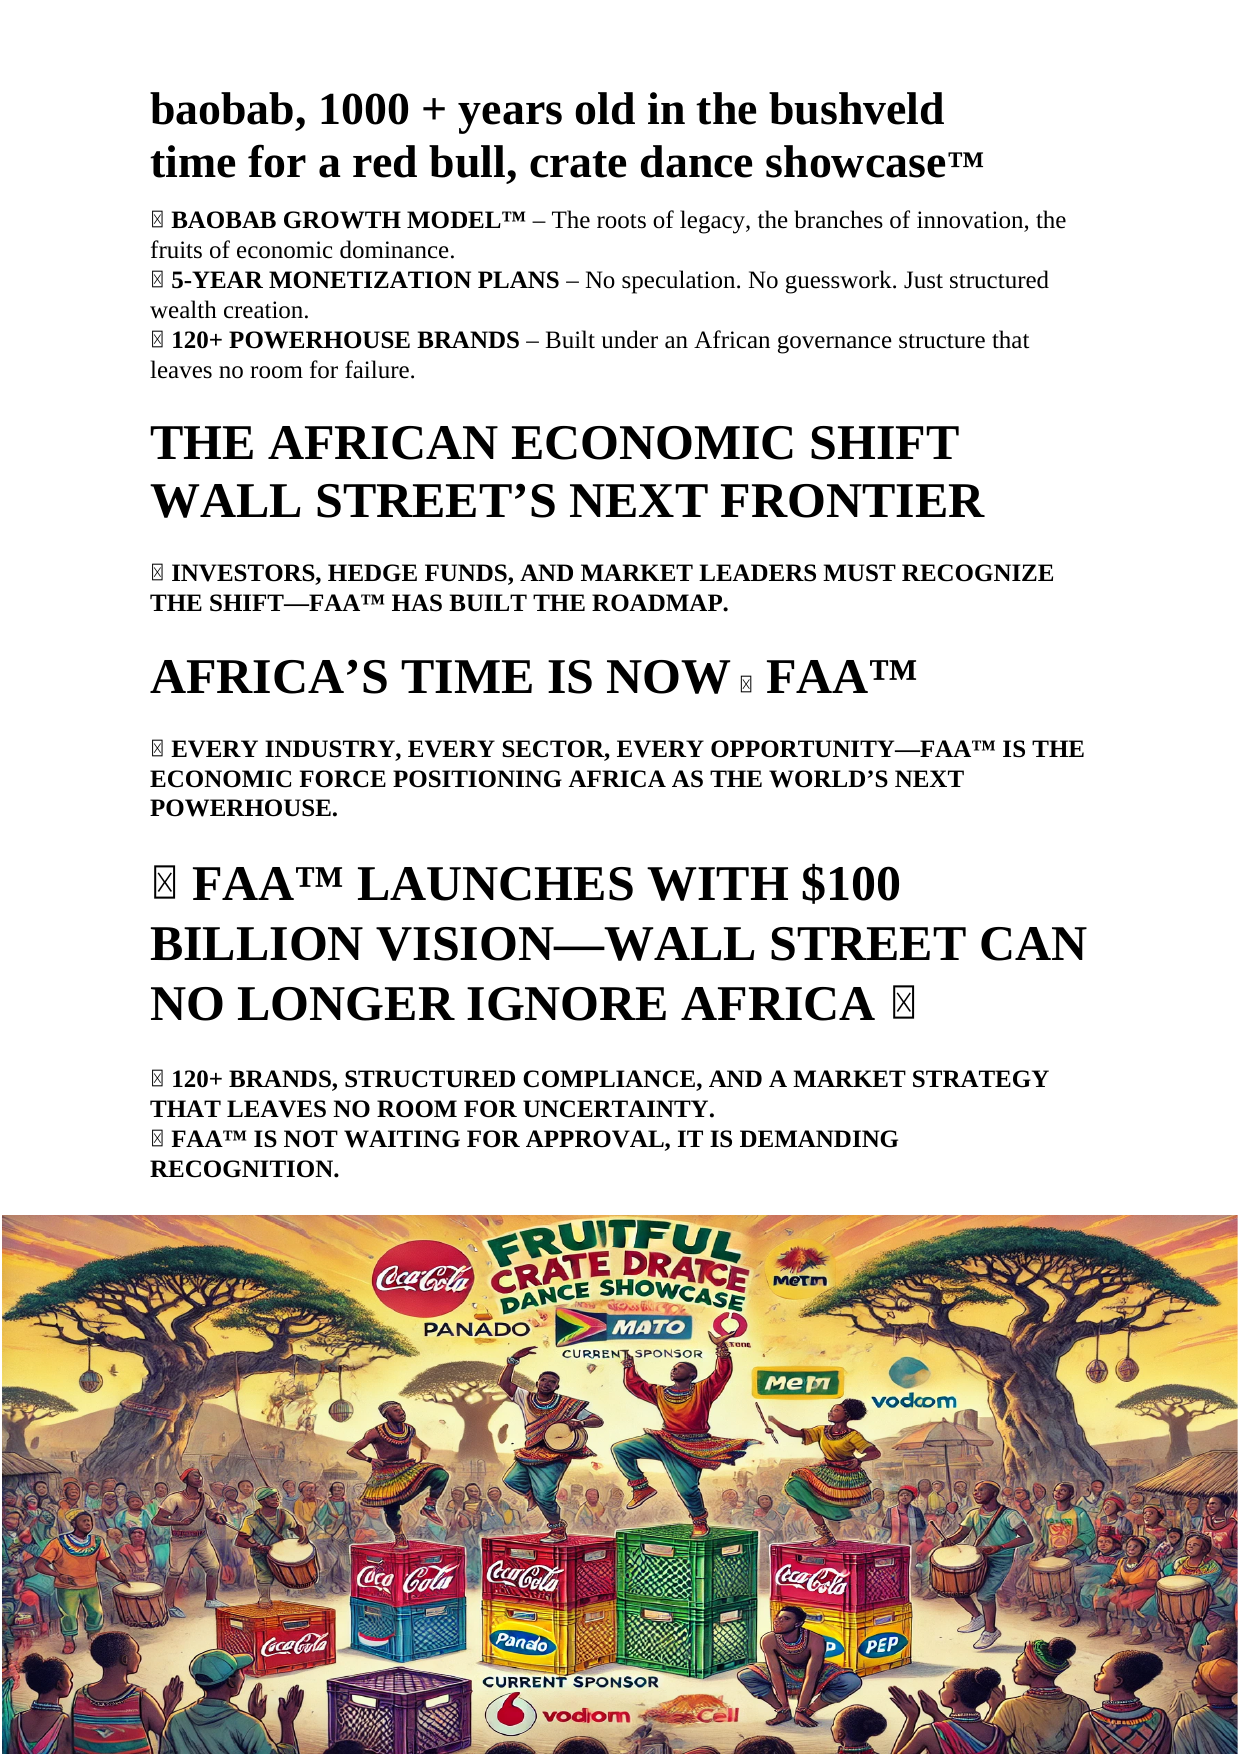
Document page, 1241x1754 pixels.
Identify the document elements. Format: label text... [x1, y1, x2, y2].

text 🌳 EVERY INDUSTRY, EVERY SECTOR, EVERY OPPORTUNITY—FAA™ IS THE ECONOMIC FORCE POSITIONING AFRICA AS THE WORLD’S NEXT POWERHOUSE. [150, 733, 1090, 822]
text 🌱 FAA™ LAUNCHES WITH $100 BILLION VISION—WALL STREET CAN NO LONGER IGNORE AFRICA 🌱 [150, 851, 1090, 1033]
picture [2, 1215, 1238, 1754]
text 🍃 INVESTORS, HEDGE FUNDS, AND MARKET LEADERS MUST RECOGNIZE THE SHIFT—FAA™ HAS BUILT THE ROADMAP. [150, 557, 1090, 617]
text THE AFRICAN ECONOMIC SHIFT WALL STREET’S NEXT FRONTIER [150, 413, 1090, 528]
text 🍃 120+ BRANDS, STRUCTURED COMPLIANCE, AND A MARKET STRATEGY THAT LEAVES NO ROOM FOR UNCERTAINTY. 🍃 FAA™ IS NOT WAITING FOR APPROVAL, IT IS DEMANDING RECOGNITION. [150, 1063, 1090, 1183]
text 💰 THE FAA™ BLUEPRINT – POWER, STRUCTURE, MONETIZATION ✅ SEED TO EMPIRE™ – African business models built to dominate, not participate. ✅ ATOM-LEVEL COMPLIANCE™ – A regulatory framework that outperforms global standards. ✅ BAOBAB GROWTH MODEL™ – The roots of legacy, the branches of innovation, the fruits of economic dominance. ✅ 5-YEAR MONETIZATION PLANS – No speculation. No guesswork. Just structured wealth creation. ✅ 120+ POWERHOUSE BRANDS – Built under an African governance structure that leaves no room for failure. [150, 204, 1090, 384]
text AFRICA’S TIME IS NOW 🌱 FAA™ [150, 646, 1090, 704]
